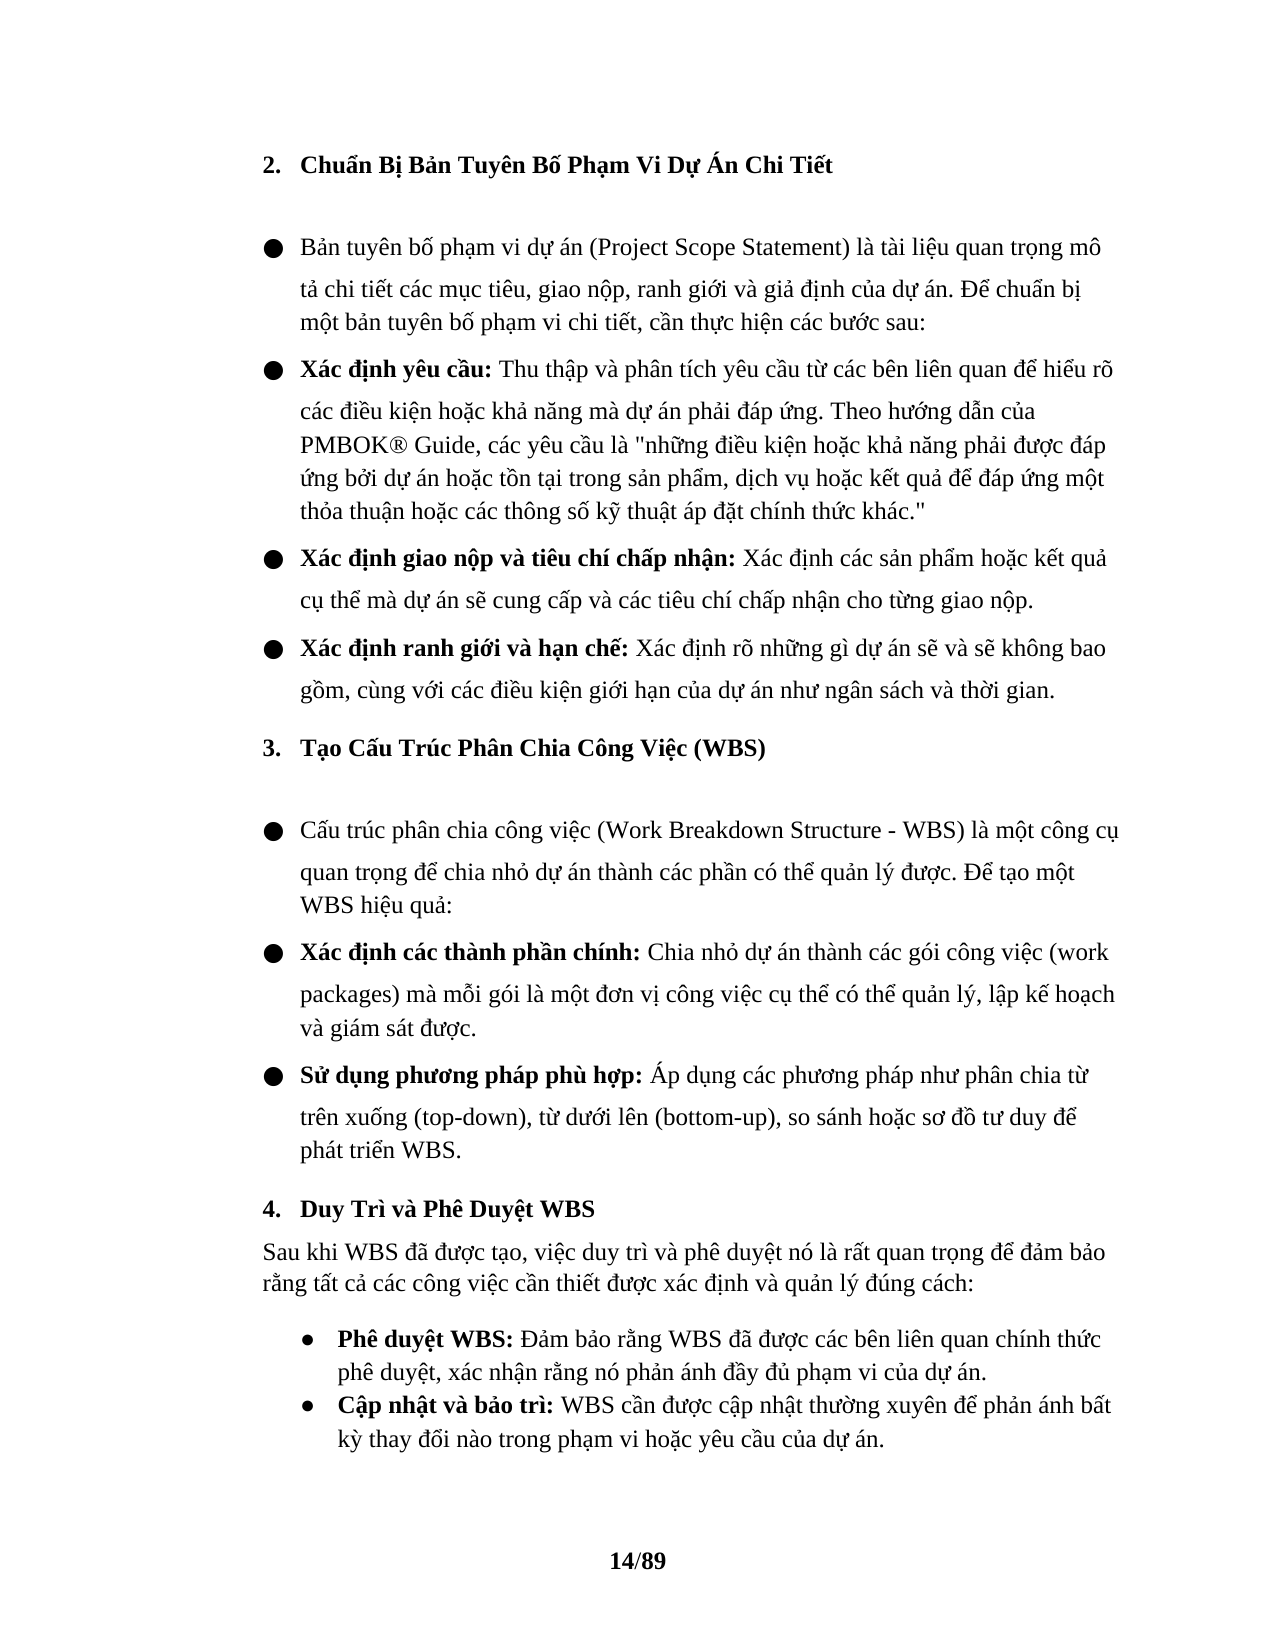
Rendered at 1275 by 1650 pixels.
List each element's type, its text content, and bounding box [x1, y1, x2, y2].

subtitle Tạo Cấu Trúc Phân Chia Công Việc (WBS) [262, 733, 1125, 762]
list Xác định yêu cầu: Thu thập và phân tích yêu cầu từ các bên liên quan để hiểu rõ các điều kiện hoặc khả năng mà dự án phải đáp ứng. Theo hướng dẫn của PMBOK® Guide, các yêu cầu là "những điều kiện hoặc khả năng phải được đáp ứng bởi dự án hoặc tồn tại trong sản phẩm, dịch vụ hoặc kết quả để đáp ứng một thỏa thuận hoặc các thông số kỹ thuật áp đặt chính thức khác." [262, 341, 1125, 525]
list Sử dụng phương pháp phù hợp: Áp dụng các phương pháp như phân chia từ trên xuống (top-down), từ dưới lên (bottom-up), so sánh hoặc sơ đồ tư duy để phát triển WBS. [262, 1046, 1125, 1164]
list Xác định giao nộp và tiêu chí chấp nhận: Xác định các sản phẩm hoặc kết quả cụ thể mà dự án sẽ cung cấp và các tiêu chí chấp nhận cho từng giao nộp. [262, 530, 1125, 614]
text Sau khi WBS đã được tạo, việc duy trì và phê duyệt nó là rất quan trọng để đảm bảo rằng tất cả các công việc cần thiết được xác định và quản lý đúng cách: [262, 1237, 1125, 1297]
list Cấu trúc phân chia công việc (Work Breakdown Structure - WBS) là một công cụ quan trọng để chia nhỏ dự án thành các phần có thể quản lý được. Để tạo một WBS hiệu quả: [262, 801, 1125, 919]
list Bản tuyên bố phạm vi dự án (Project Scope Statement) là tài liệu quan trọng mô tả chi tiết các mục tiêu, giao nộp, ranh giới và giả định của dự án. Để chuẩn bị một bản tuyên bố phạm vi chi tiết, cần thực hiện các bước sau: [262, 218, 1125, 336]
list Phê duyệt WBS: Đảm bảo rằng WBS đã được các bên liên quan chính thức phê duyệt, xác nhận rằng nó phản ánh đầy đủ phạm vi của dự án. [300, 1324, 1125, 1386]
list Xác định ranh giới và hạn chế: Xác định rõ những gì dự án sẽ và sẽ không bao gồm, cùng với các điều kiện giới hạn của dự án như ngân sách và thời gian. [262, 619, 1125, 703]
subtitle Duy Trì và Phê Duyệt WBS [262, 1194, 1125, 1222]
subtitle Chuẩn Bị Bản Tuyên Bố Phạm Vi Dự Án Chi Tiết [262, 150, 1125, 179]
list Cập nhật và bảo trì: WBS cần được cập nhật thường xuyên để phản ánh bất kỳ thay đổi nào trong phạm vi hoặc yêu cầu của dự án. [300, 1391, 1125, 1453]
list Xác định các thành phần chính: Chia nhỏ dự án thành các gói công việc (work packages) mà mỗi gói là một đơn vị công việc cụ thể có thể quản lý, lập kế hoạch và giám sát được. [262, 924, 1125, 1042]
